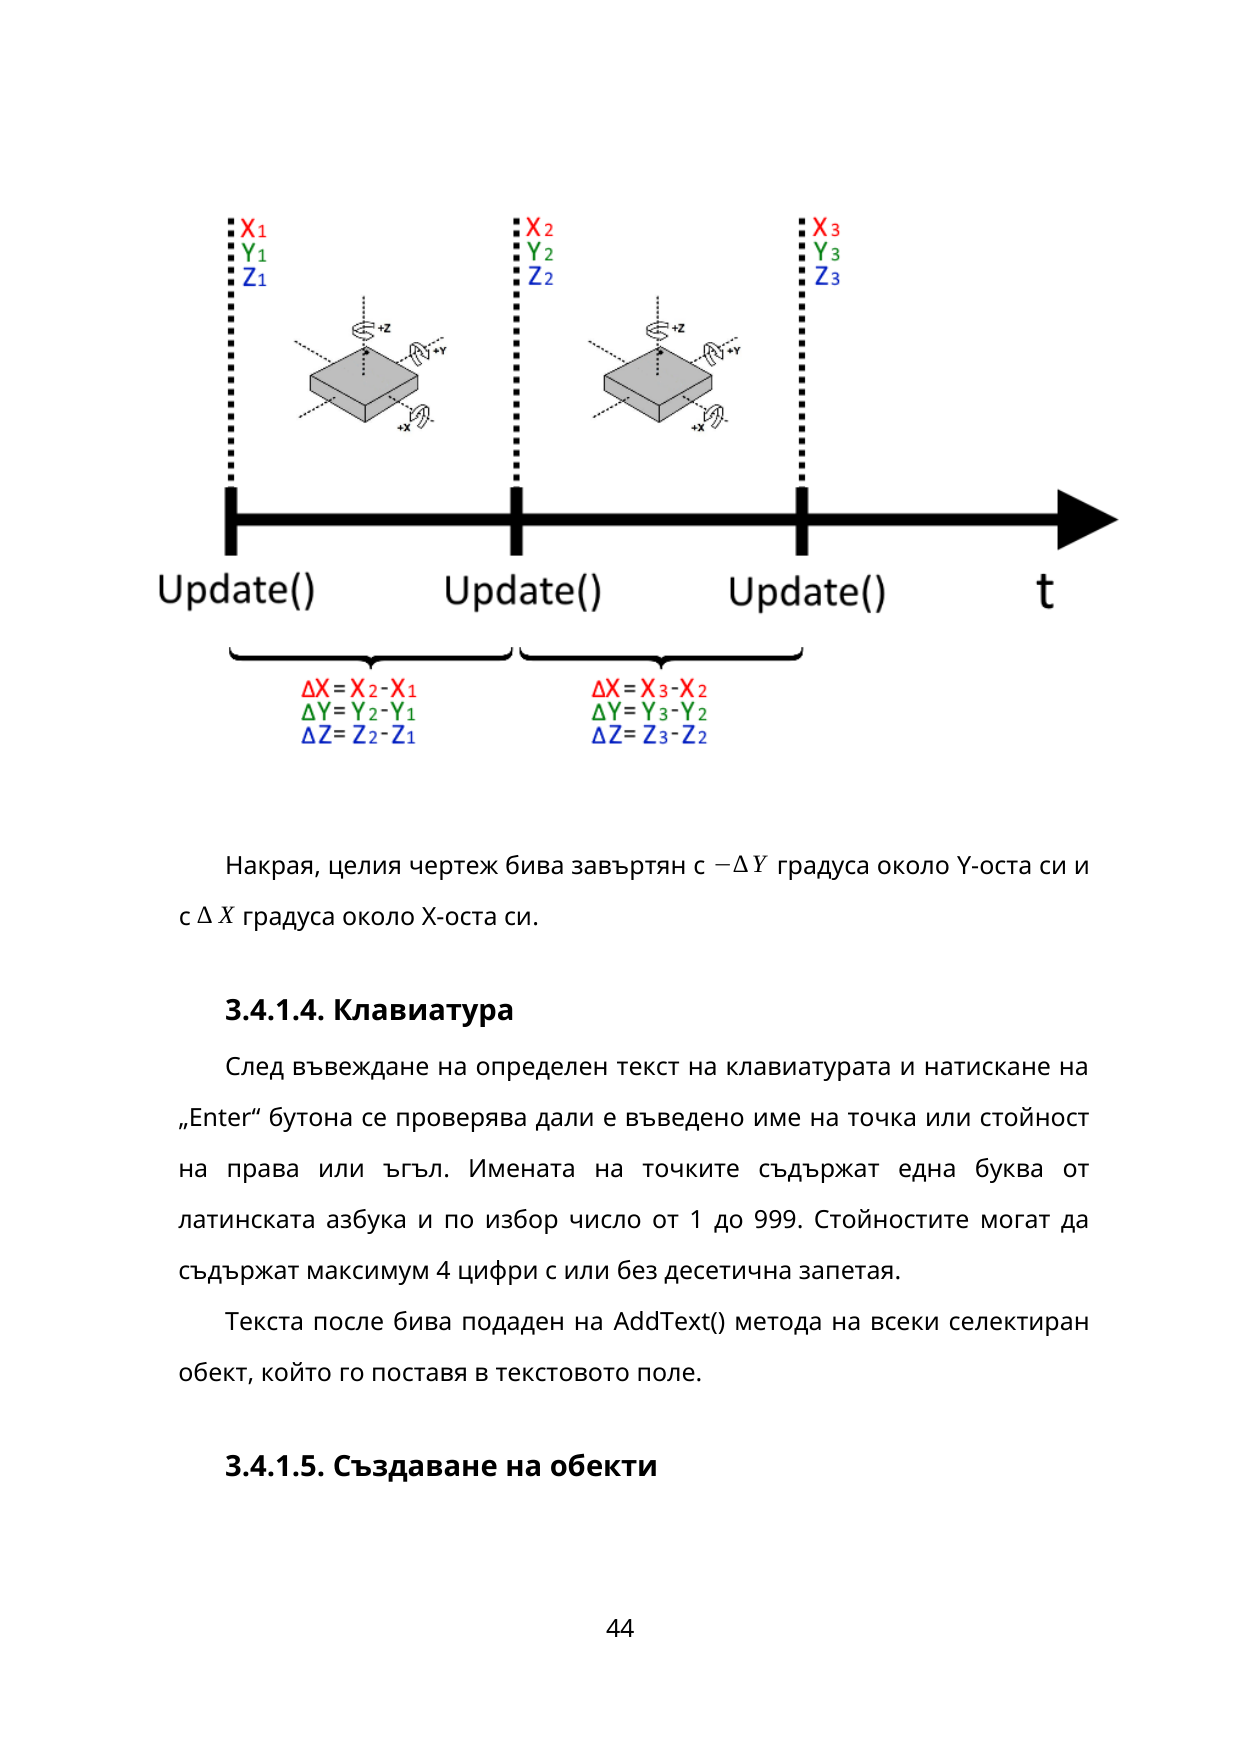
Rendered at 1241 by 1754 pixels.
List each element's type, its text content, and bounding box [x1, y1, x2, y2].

text Накрая, целия чертеж бива завъртян с градуса около Y-оста си и с градуса около X-оста си. [178, 847, 1090, 932]
text Текста после бива подаден на AddText() метода на всеки селектиран обект, който го поставя в текстовото поле. [178, 1304, 1090, 1389]
list Създаване на обекти [225, 1446, 1090, 1485]
picture [150, 180, 1125, 768]
list Клавиатура [225, 989, 1090, 1029]
text След въвеждане на определен текст на клавиатурата и натискане на „Enter“ бутона се проверява дали е въведено име на точка или стойност на права или ъгъл. Имената на точките съдържат една буква от латинската азбука и по избор число от 1 до 999. Стойностите могат да съдържат максимум 4 цифри с или без десетична запетая. [178, 1049, 1090, 1287]
